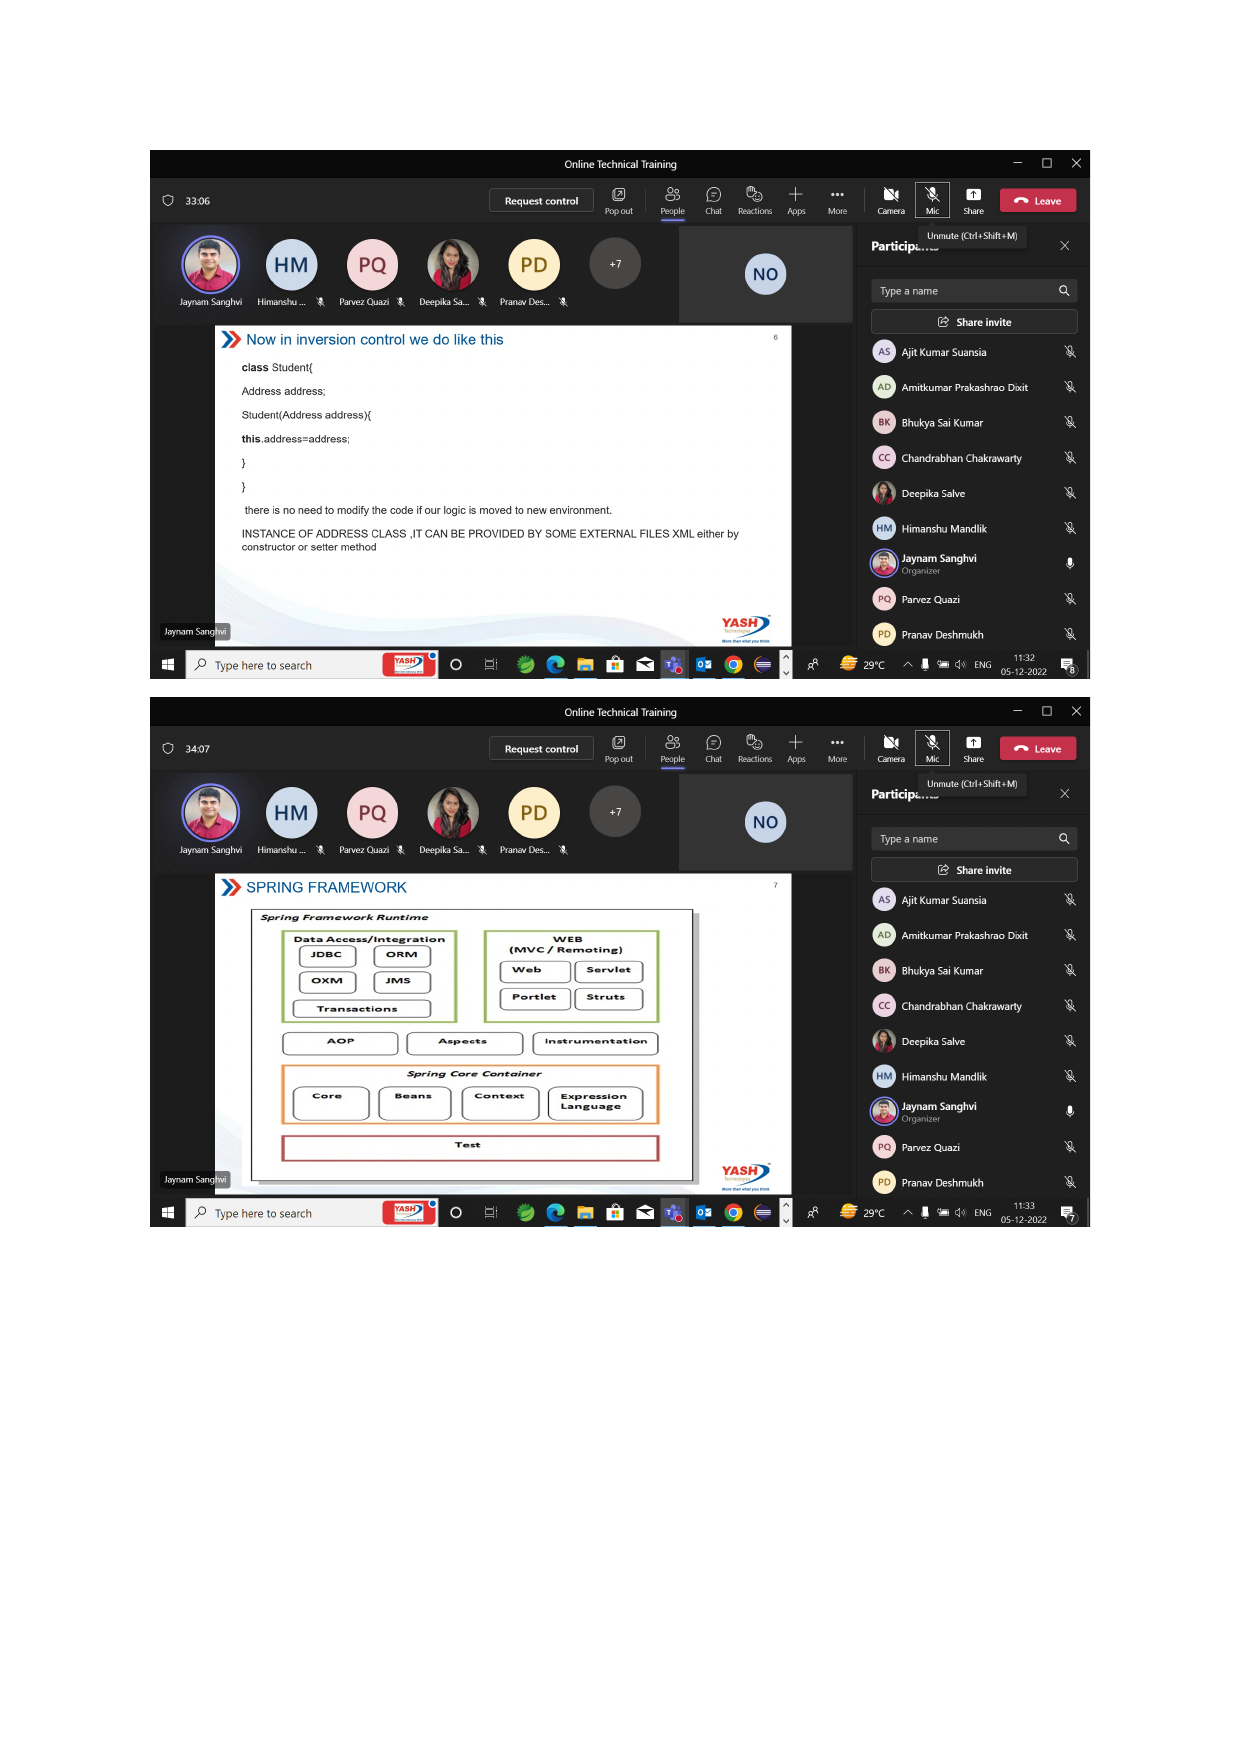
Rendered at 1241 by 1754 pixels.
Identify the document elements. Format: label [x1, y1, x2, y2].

picture [150, 697, 1091, 1227]
picture [150, 150, 1091, 679]
